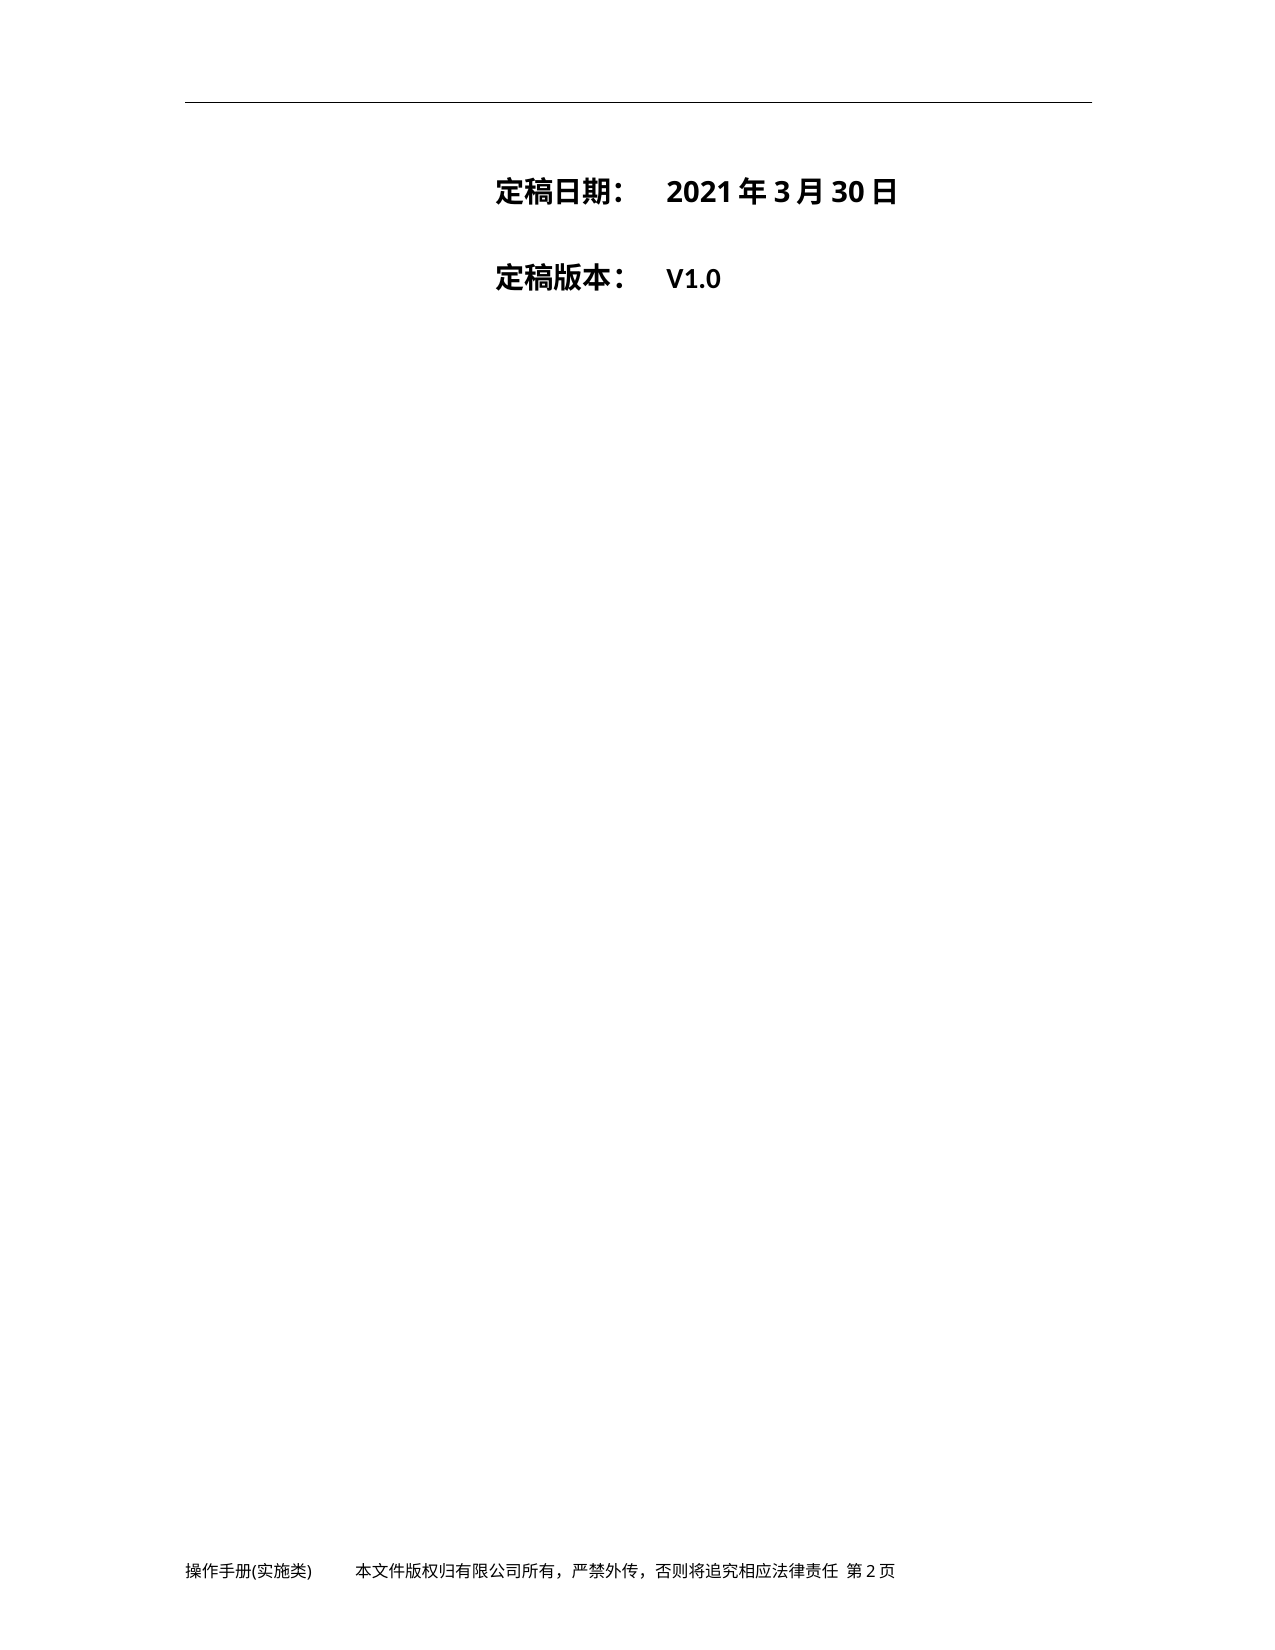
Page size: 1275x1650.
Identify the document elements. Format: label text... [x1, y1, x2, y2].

text 定稿版本： V1.0 [185, 243, 1092, 308]
text 定稿日期： 2021年3月30日 [410, 157, 1092, 222]
